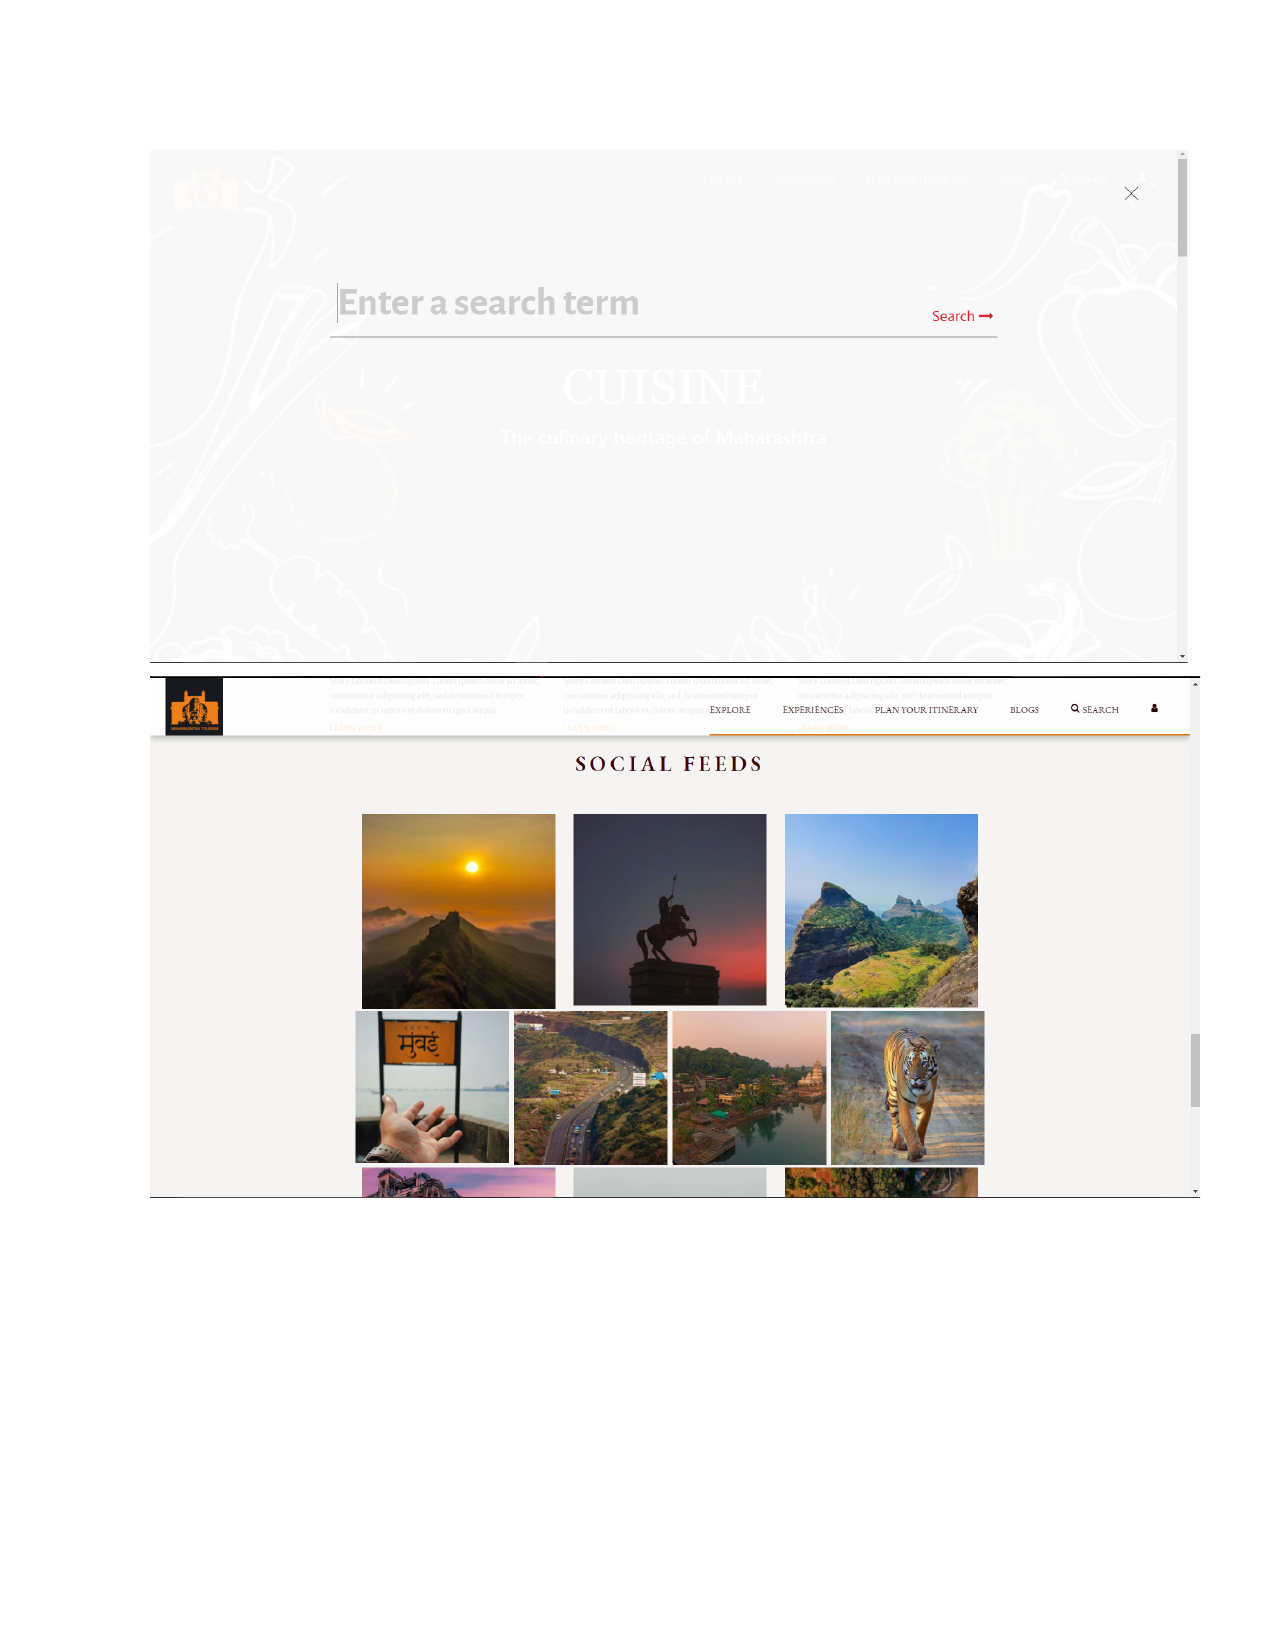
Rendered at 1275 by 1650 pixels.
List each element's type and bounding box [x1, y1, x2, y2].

picture [150, 150, 1188, 663]
picture [150, 676, 1200, 1198]
